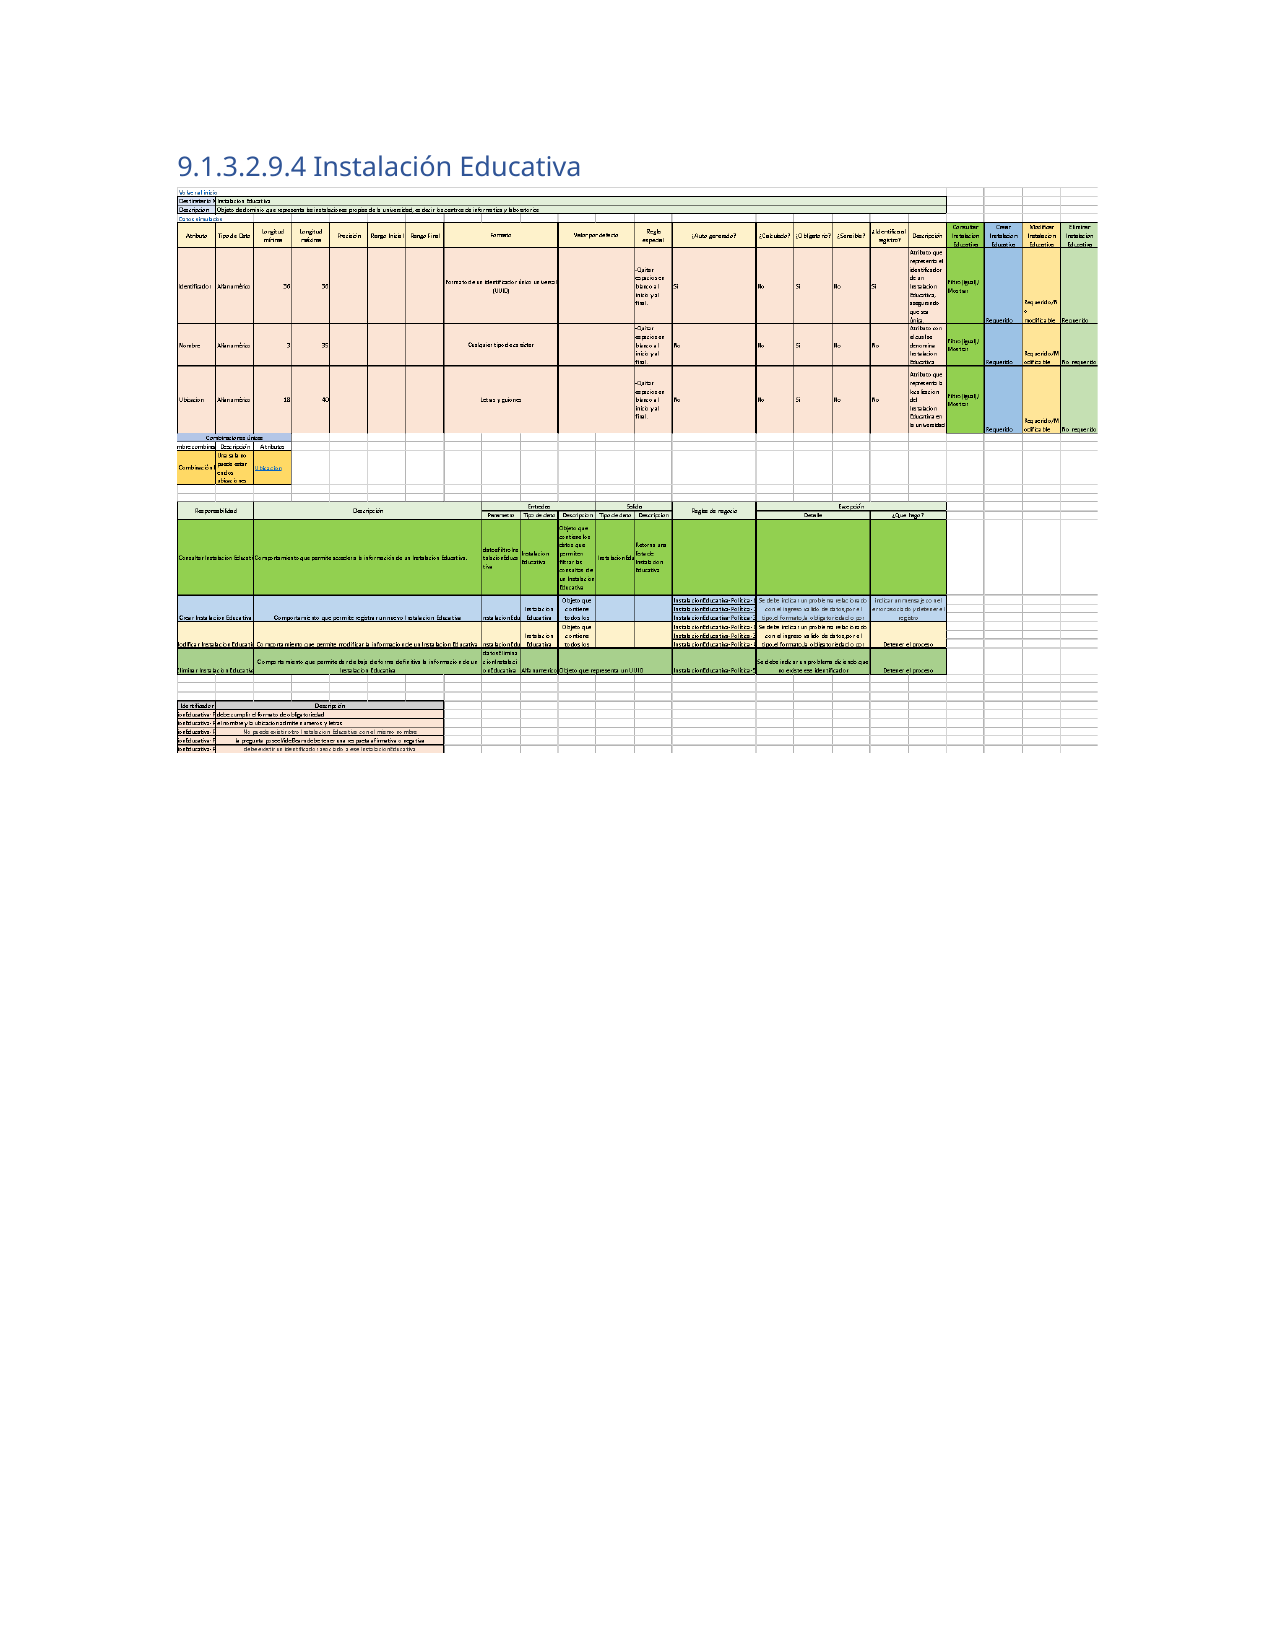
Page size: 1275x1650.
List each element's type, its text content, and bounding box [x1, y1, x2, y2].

picture [177, 187, 1098, 753]
subtitle 9.1.3.2.9.4 Instalación Educativa [177, 148, 1098, 184]
